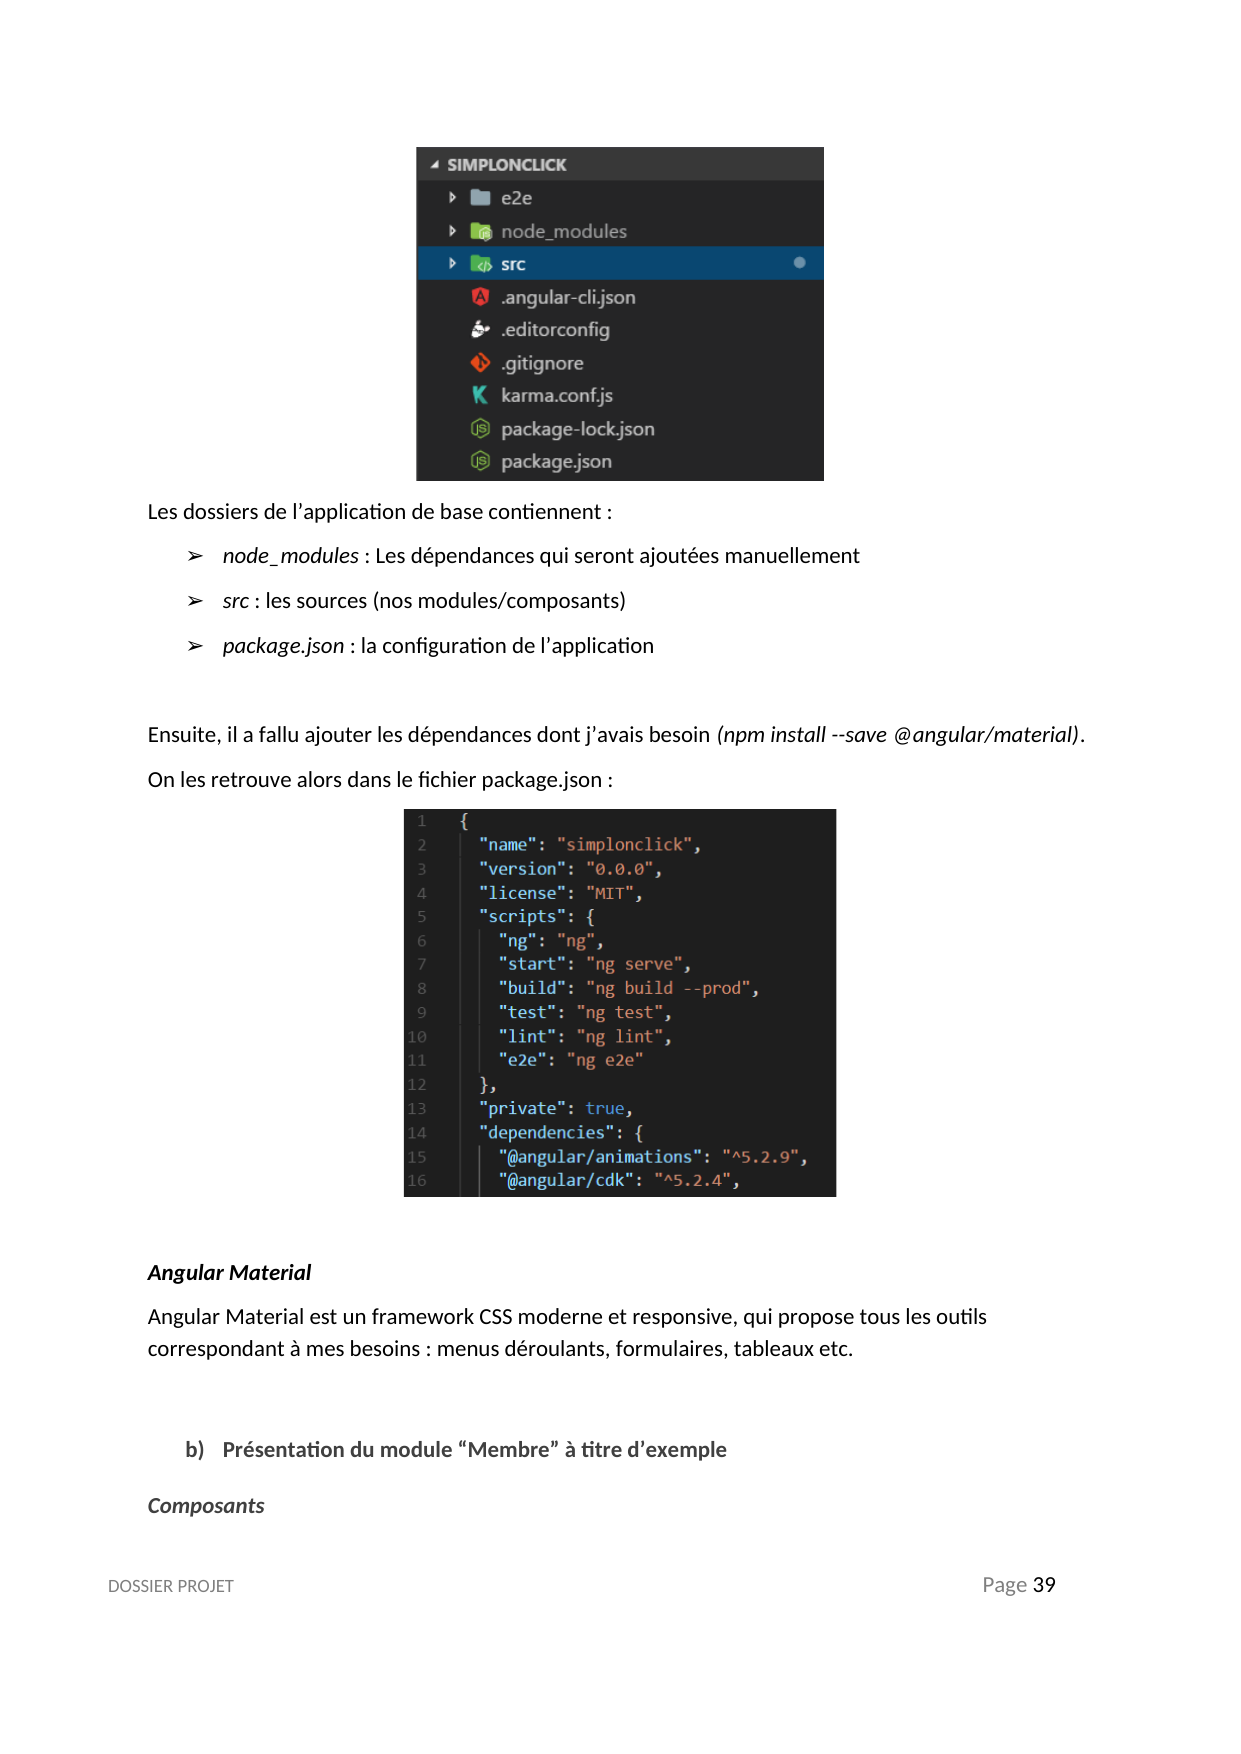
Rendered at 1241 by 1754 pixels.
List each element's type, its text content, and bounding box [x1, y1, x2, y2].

list package.json : la configuration de l’application [185, 631, 1093, 659]
text On les retrouve alors dans le fichier package.json : [148, 765, 1093, 793]
text Angular Material est un framework CSS moderne et responsive, qui propose tous les outils correspondant à mes besoins : menus déroulants, formulaires, tableaux etc. [148, 1302, 1093, 1363]
text Angular Material [148, 1258, 1093, 1286]
list node_modules : Les dépendances qui seront ajoutées manuellement [185, 542, 1093, 570]
text Les dossiers de l’application de base contiennent : [148, 497, 1093, 525]
text Ensuite, il a fallu ajouter les dépendances dont j’avais besoin (npm install --save @angular/material). [148, 720, 1093, 748]
picture [403, 809, 837, 1197]
list Présentation du module “Membre” à titre d’exemple [185, 1435, 1093, 1463]
text Composants [148, 1491, 1093, 1519]
list src : les sources (nos modules/composants) [185, 586, 1093, 614]
picture [416, 147, 824, 481]
